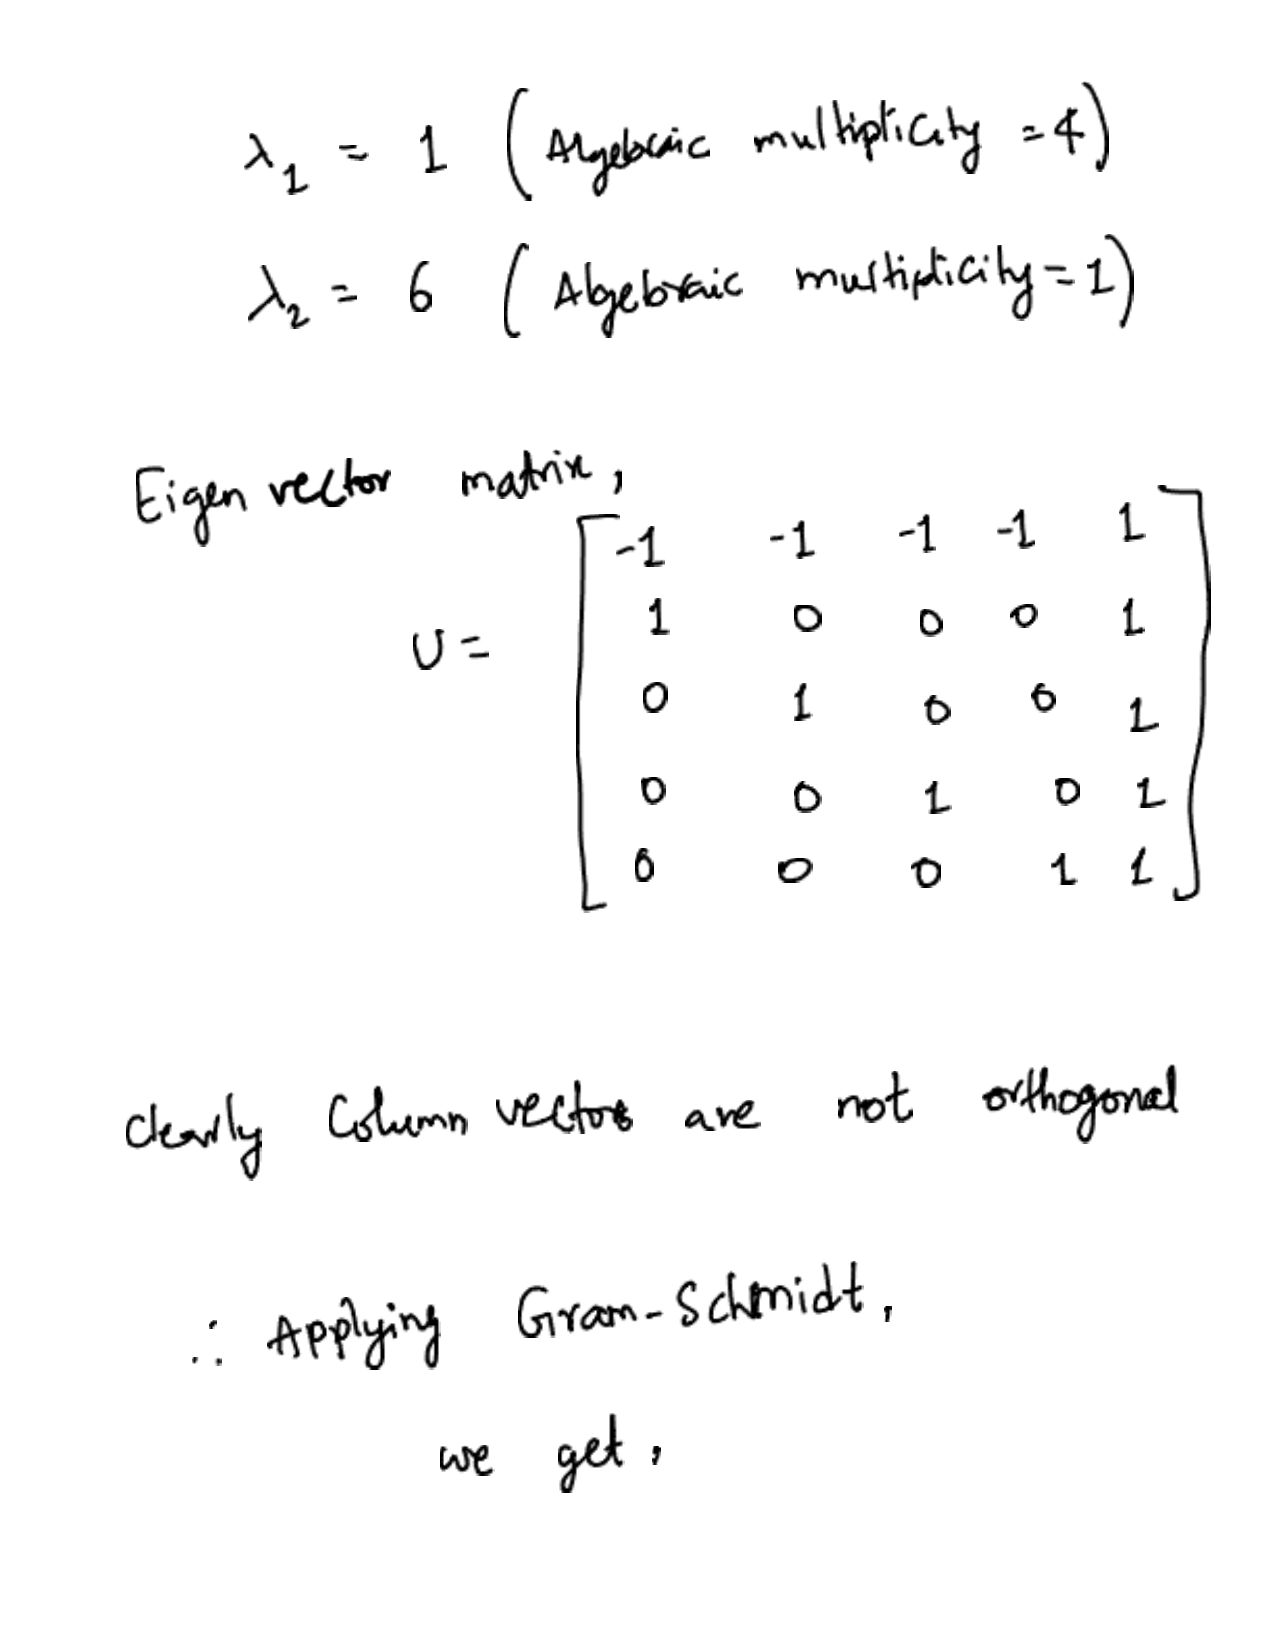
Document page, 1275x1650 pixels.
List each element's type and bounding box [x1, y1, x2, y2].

picture [1010, 604, 1038, 628]
picture [339, 145, 369, 161]
picture [884, 1306, 892, 1322]
picture [329, 1085, 468, 1142]
picture [1022, 81, 1109, 172]
picture [267, 1297, 441, 1370]
picture [1055, 778, 1080, 806]
picture [754, 100, 982, 174]
picture [504, 243, 529, 338]
picture [420, 125, 447, 173]
picture [794, 781, 822, 813]
picture [248, 265, 357, 329]
picture [440, 1445, 495, 1476]
picture [136, 458, 391, 547]
picture [685, 1100, 761, 1131]
picture [982, 1064, 1181, 1144]
picture [924, 695, 951, 725]
picture [413, 629, 489, 670]
picture [641, 777, 666, 805]
picture [794, 683, 813, 721]
picture [794, 605, 822, 632]
picture [126, 1092, 262, 1181]
picture [770, 520, 817, 559]
picture [192, 1357, 222, 1366]
picture [1087, 234, 1134, 331]
picture [635, 848, 654, 882]
picture [997, 508, 1035, 549]
picture [778, 858, 813, 883]
picture [558, 1413, 625, 1493]
picture [925, 781, 952, 814]
picture [920, 609, 943, 637]
picture [838, 1071, 913, 1123]
picture [796, 245, 1075, 321]
picture [576, 514, 665, 913]
picture [911, 857, 941, 888]
picture [507, 88, 710, 201]
picture [496, 1079, 633, 1134]
picture [410, 261, 432, 312]
picture [649, 598, 670, 635]
picture [554, 262, 743, 338]
picture [652, 1446, 661, 1465]
picture [1031, 683, 1056, 713]
picture [899, 513, 936, 553]
picture [1119, 485, 1211, 901]
picture [643, 682, 668, 713]
picture [209, 1320, 217, 1329]
picture [244, 133, 310, 195]
picture [462, 449, 622, 499]
picture [1051, 853, 1078, 885]
picture [518, 1261, 864, 1338]
